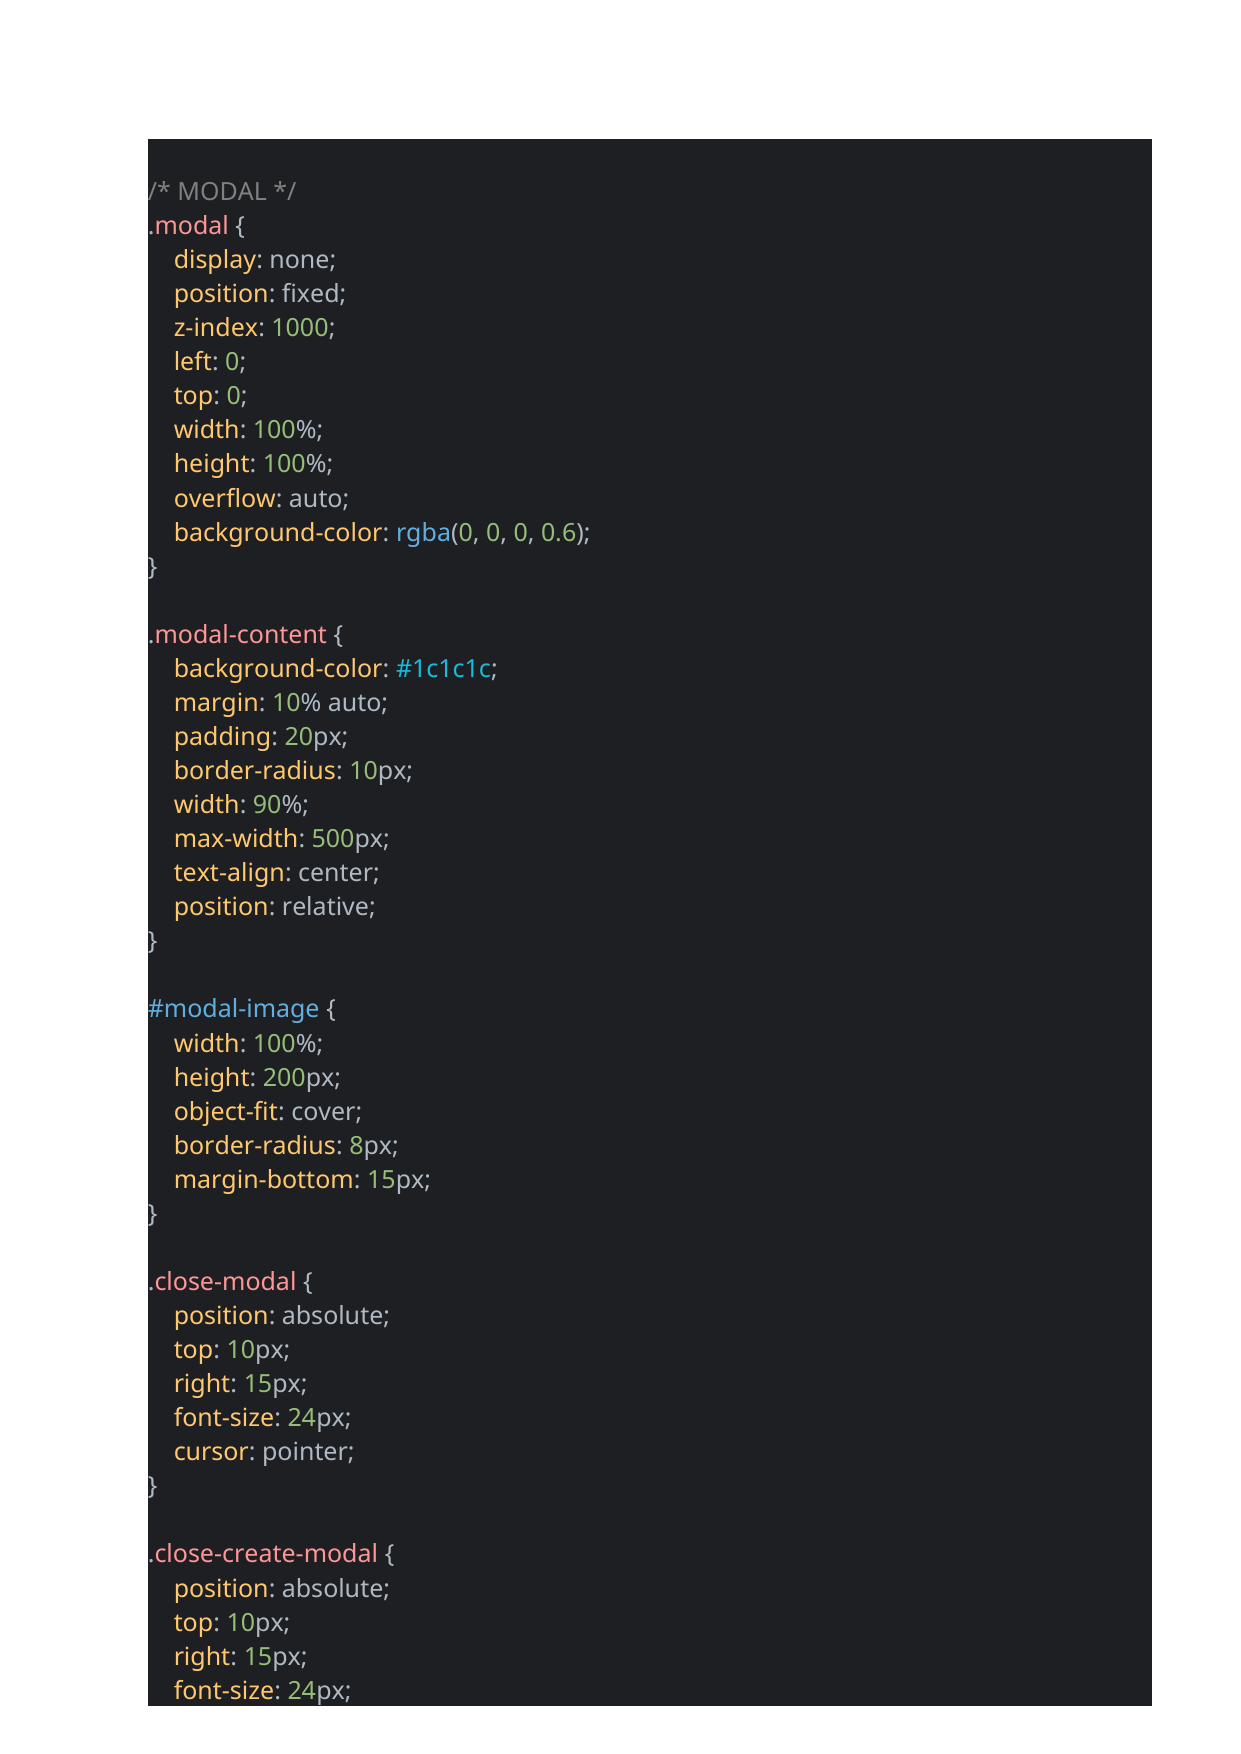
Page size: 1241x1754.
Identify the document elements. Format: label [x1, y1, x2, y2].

text [148, 139, 1152, 1706]
